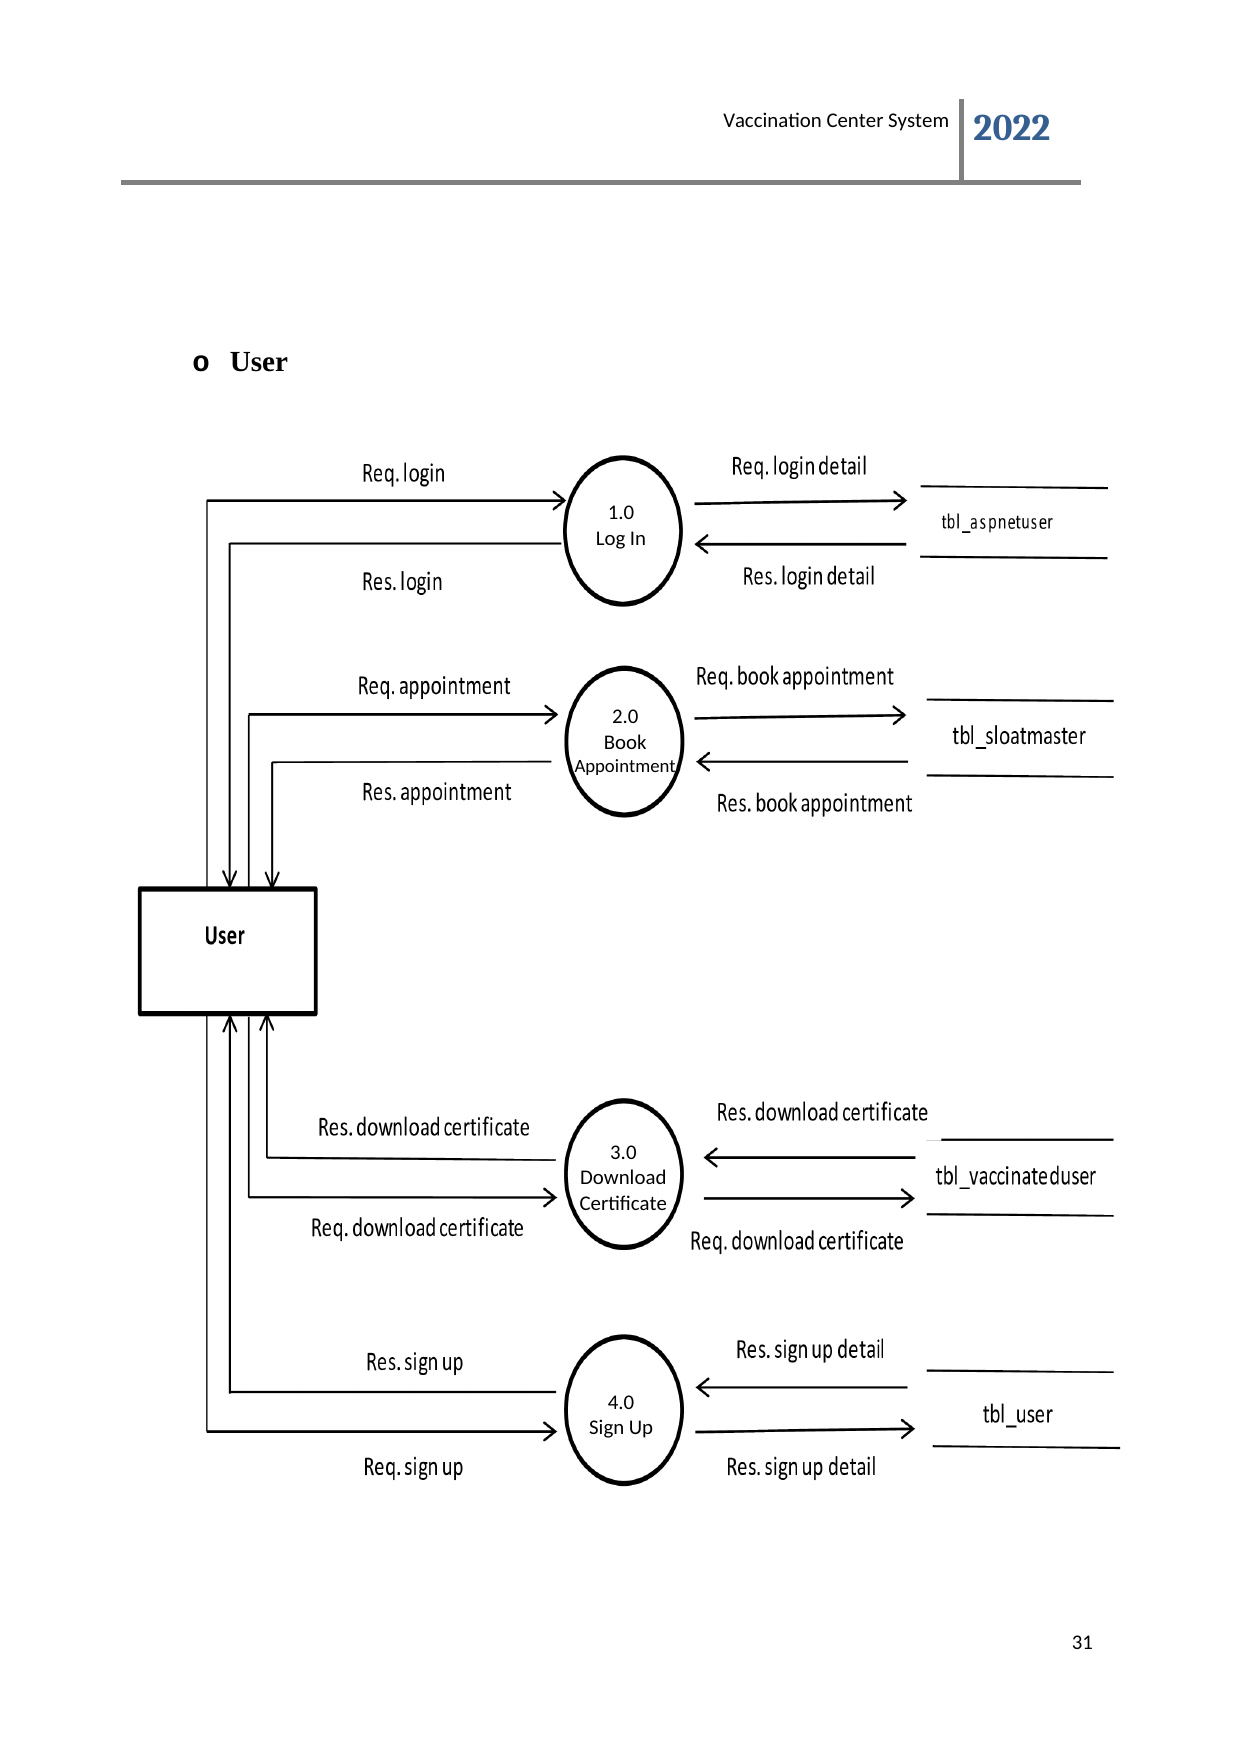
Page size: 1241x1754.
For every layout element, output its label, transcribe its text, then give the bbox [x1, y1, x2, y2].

picture [132, 405, 1126, 1531]
list User [192, 344, 1093, 380]
